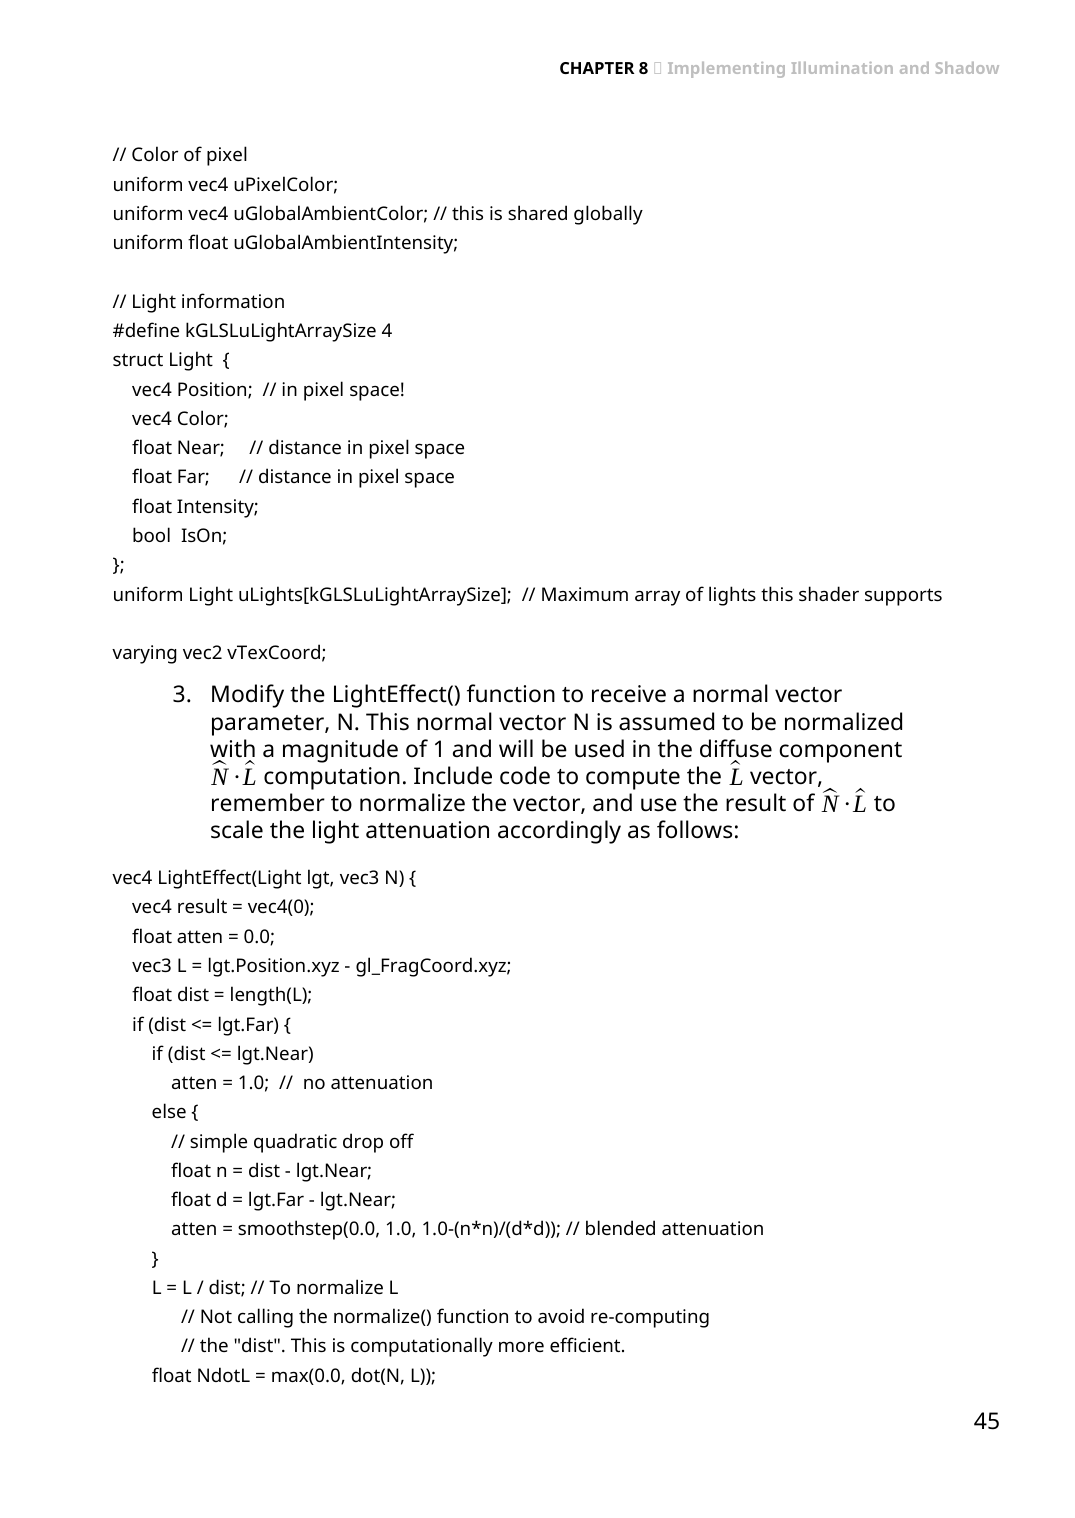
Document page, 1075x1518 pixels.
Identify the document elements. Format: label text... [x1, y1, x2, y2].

text float n = dist - lgt.Near; [112, 1157, 1000, 1183]
text vec4 Position; // in pixel space! [112, 376, 1000, 401]
text float d = lgt.Far - lgt.Near; [112, 1186, 1000, 1212]
text float dist = length(L); [112, 982, 1000, 1007]
text atten = 1.0; // no attenuation [112, 1069, 1000, 1095]
text float atten = 0.0; [112, 923, 1000, 948]
text atten = smoothstep(0.0, 1.0, 1.0-(n*n)/(d*d)); // blended attenuation [112, 1216, 1000, 1241]
text varying vec2 vTexCoord; [112, 639, 1000, 665]
text // the "dist". This is computationally more efficient. [112, 1333, 1000, 1358]
text if (dist <= lgt.Near) [112, 1040, 1000, 1066]
text #define kGLSLuLightArraySize 4 [112, 317, 1000, 343]
text vec4 Color; [112, 405, 1000, 431]
text // simple quadratic drop off [112, 1128, 1000, 1153]
text uniform vec4 uGlobalAmbientColor; // this is shared globally [112, 200, 1000, 226]
text float Intensity; [112, 493, 1000, 518]
text }; [112, 552, 1000, 577]
text struct Light { [112, 347, 1000, 372]
text vec4 result = vec4(0); [112, 894, 1000, 919]
text } [112, 1245, 1000, 1271]
text vec3 L = lgt.Position.xyz - gl_FragCoord.xyz; [112, 952, 1000, 978]
text float Far; // distance in pixel space [112, 464, 1000, 489]
text uniform Light uLights[kGLSLuLightArraySize]; // Maximum array of lights this shader supports [112, 581, 1000, 606]
text float NdotL = max(0.0, dot(N, L)); [112, 1362, 1000, 1388]
text // Not calling the normalize() function to avoid re-computing [112, 1303, 1000, 1329]
text vec4 LightEffect(Light lgt, vec3 N) { [112, 864, 1000, 890]
text float Near; // distance in pixel space [112, 434, 1000, 460]
text uniform vec4 uPixelColor; [112, 171, 1000, 197]
text else { [112, 1099, 1000, 1124]
text uniform float uGlobalAmbientIntensity; [112, 229, 1000, 255]
list Modify the LightEffect() function to receive a normal vector parameter, N. This normal vector N is assumed to be normalized with a magnitude of 1 and will be used in the diffuse component computation. Include code to compute the vector, remember to normalize the vector, and use the result of to scale the light attenuation accordingly as follows: [172, 681, 910, 844]
text // Color of pixel [112, 142, 1000, 167]
text L = L / dist; // To normalize L [112, 1274, 1000, 1300]
text bool IsOn; [112, 522, 1000, 548]
text // Light information [112, 288, 1000, 314]
text if (dist <= lgt.Far) { [112, 1011, 1000, 1036]
